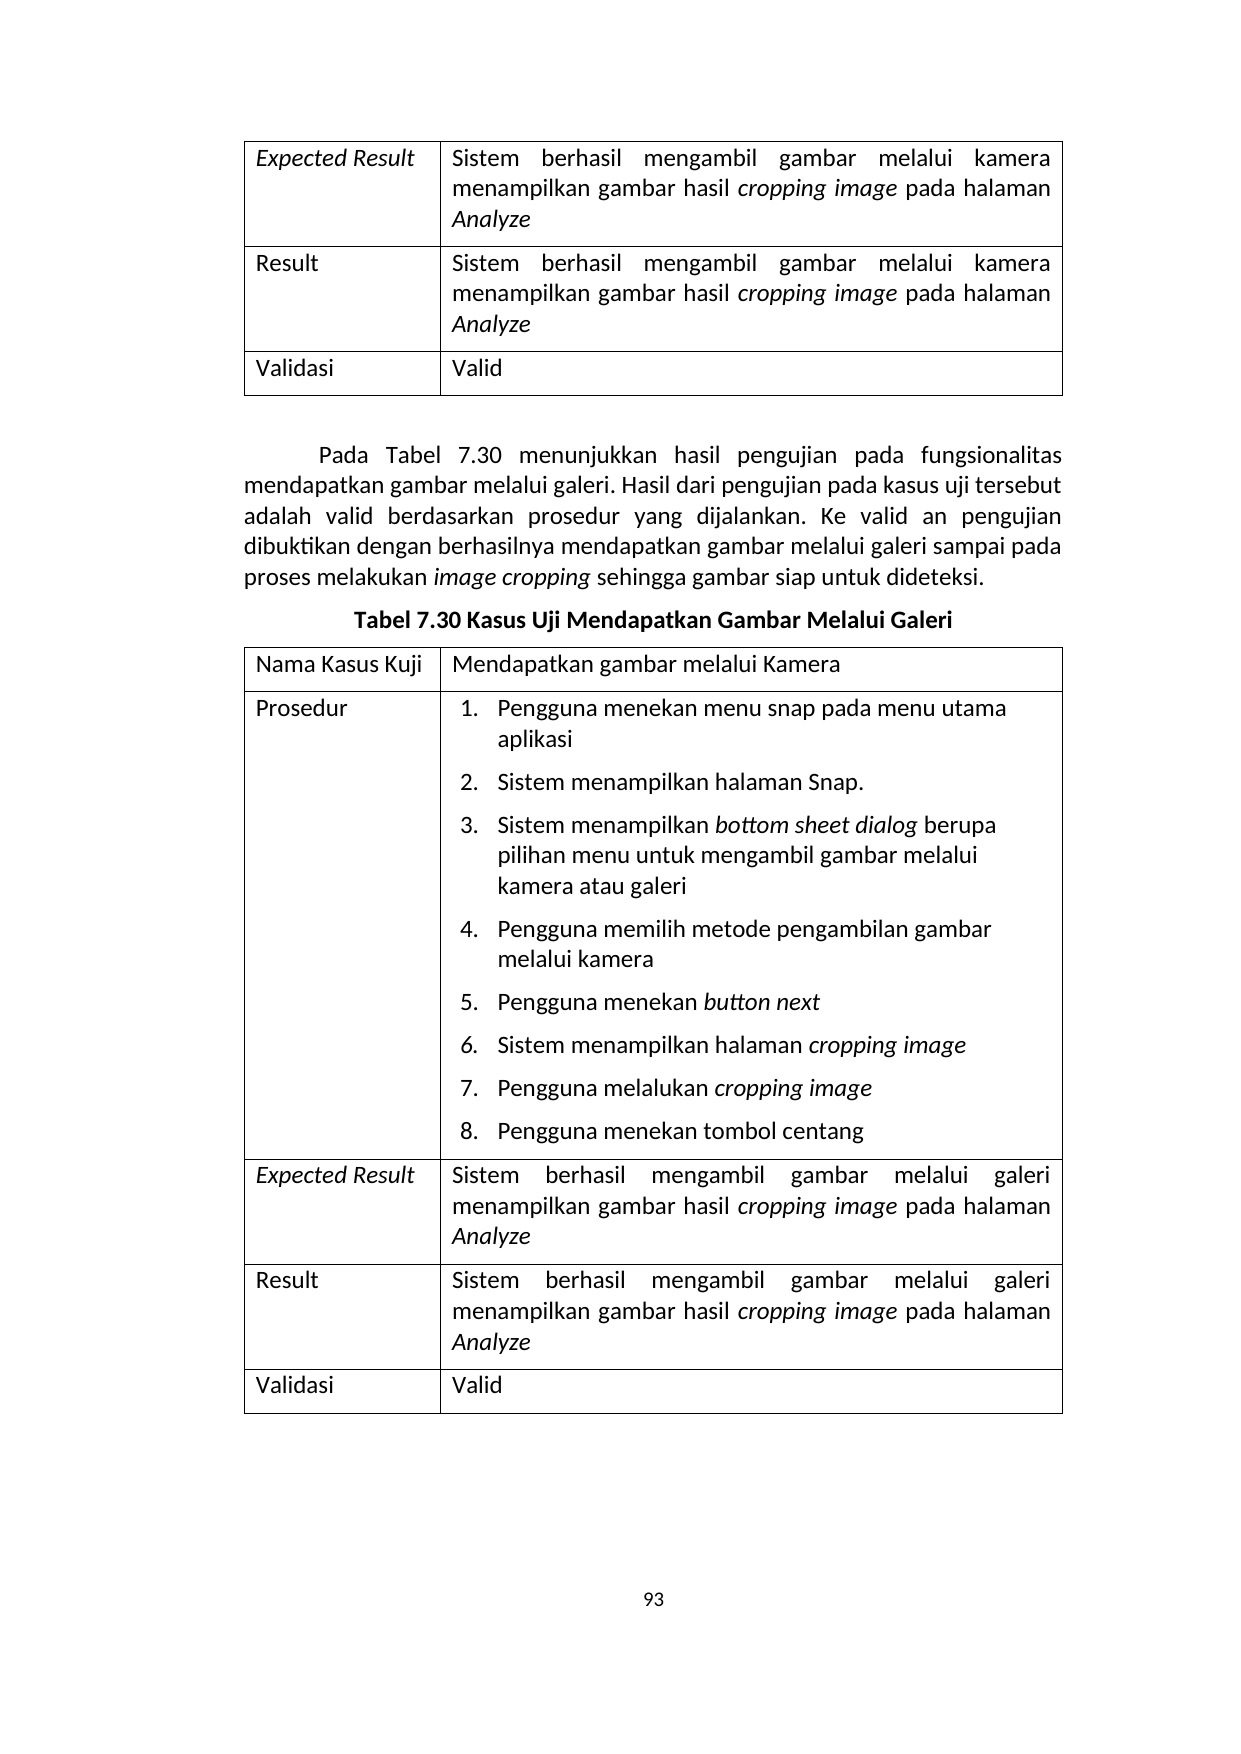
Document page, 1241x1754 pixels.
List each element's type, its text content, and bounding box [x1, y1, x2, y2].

table_cell Prosedur [245, 692, 440, 1158]
table_cell Sistem berhasil mengambil gambar melalui kamera menampilkan gambar hasil cropping image pada halaman Analyze [441, 247, 1062, 351]
table_header Mendapatkan gambar melalui Kamera [441, 648, 1062, 691]
table_cell Expected Result [245, 142, 440, 246]
table_cell Sistem berhasil mengambil gambar melalui galeri menampilkan gambar hasil cropping image pada halaman Analyze [441, 1160, 1062, 1263]
table_cell Pengguna menekan menu snap pada menu utama aplikasi Sistem menampilkan halaman Snap. Sistem menampilkan bottom sheet dialog berupa pilihan menu untuk mengambil gambar melalui kamera atau galeri Pengguna memilih metode pengambilan gambar melalui kamera Pengguna menekan button next Sistem menampilkan halaman cropping image Pengguna melalukan cropping image Pengguna menekan tombol centang [441, 692, 1062, 1158]
table_cell Sistem berhasil mengambil gambar melalui galeri menampilkan gambar hasil cropping image pada halaman Analyze [441, 1265, 1062, 1369]
table_header Nama Kasus Kuji [245, 648, 440, 691]
table_cell Valid [441, 352, 1062, 395]
table_cell Expected Result [245, 1160, 440, 1263]
table_cell Validasi [245, 352, 440, 395]
table_cell Result [245, 247, 440, 351]
table_cell Validasi [245, 1370, 440, 1413]
table_cell Result [245, 1265, 440, 1369]
table_cell Sistem berhasil mengambil gambar melalui kamera menampilkan gambar hasil cropping image pada halaman Analyze [441, 142, 1062, 246]
table_cell Valid [441, 1370, 1062, 1413]
